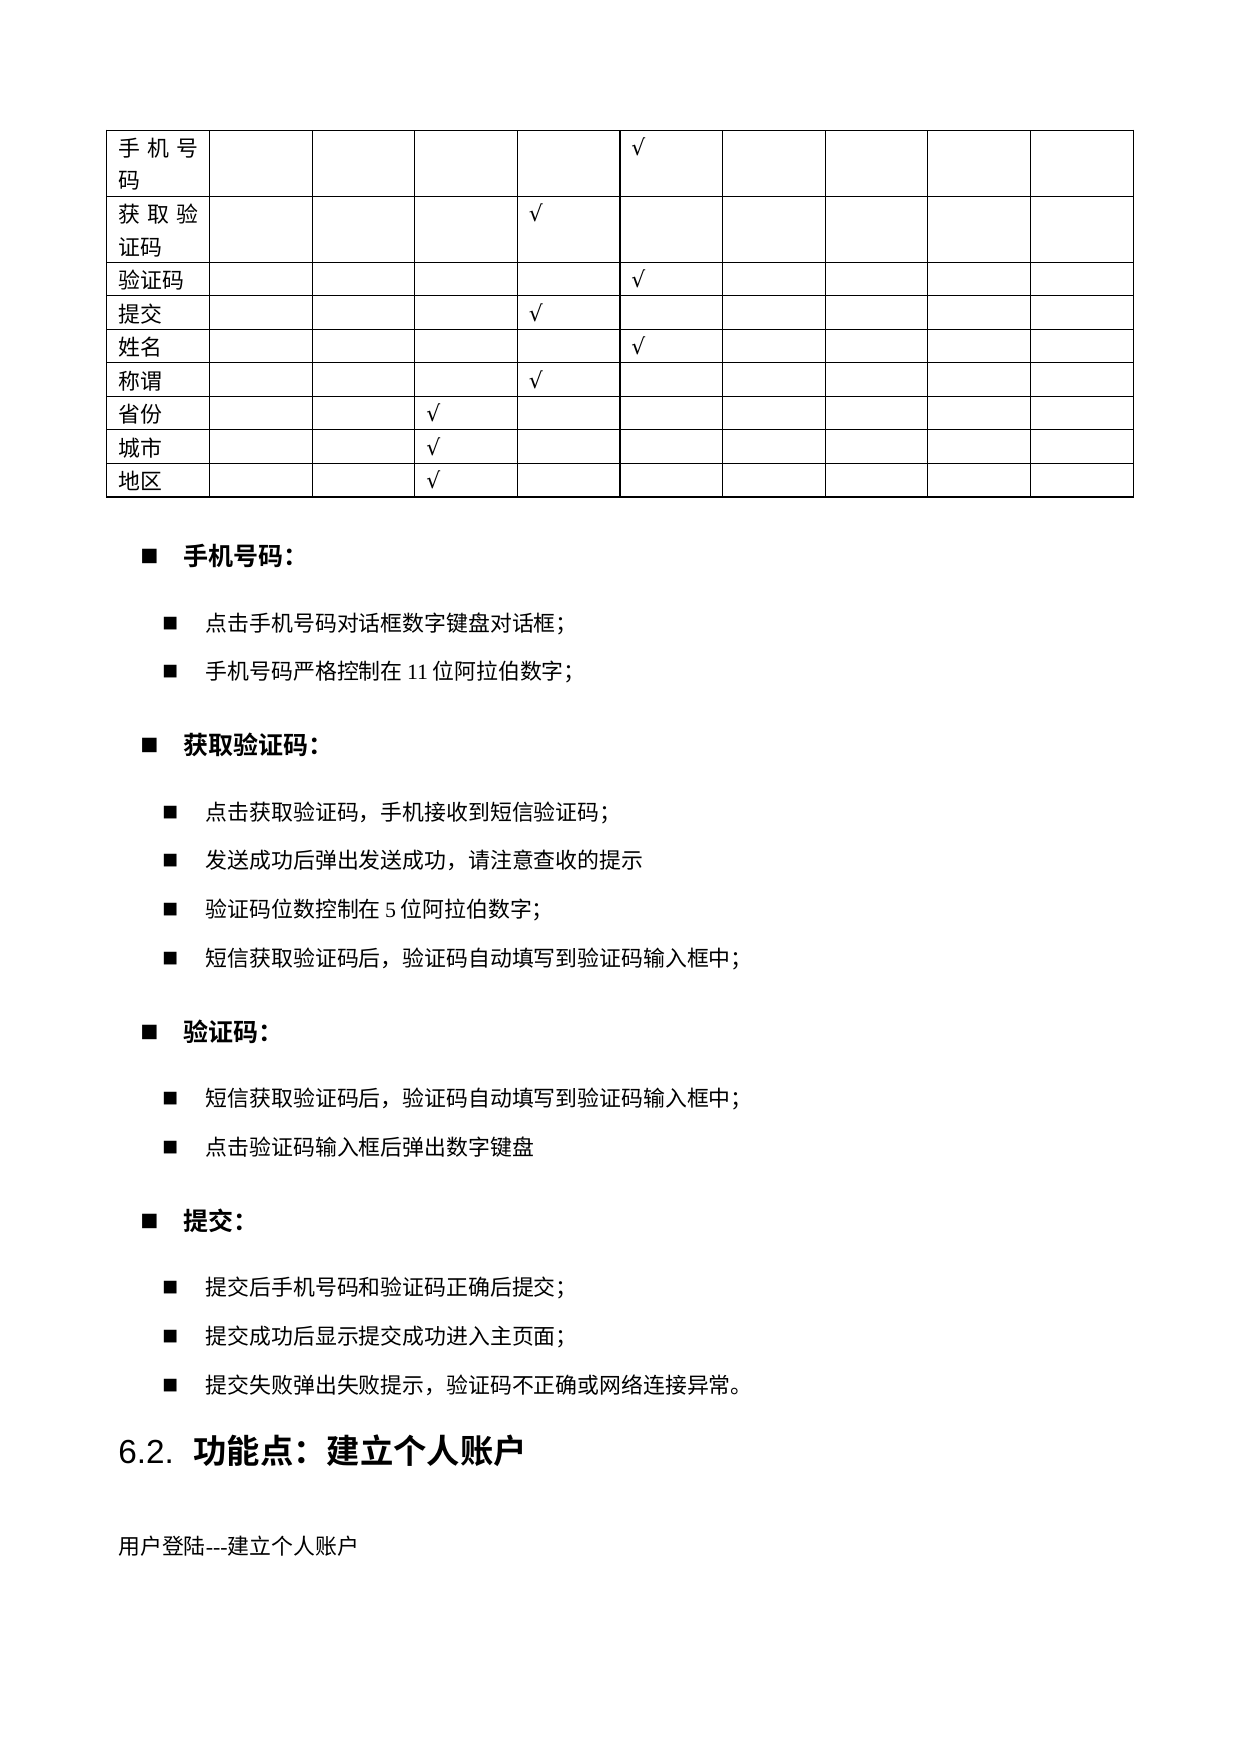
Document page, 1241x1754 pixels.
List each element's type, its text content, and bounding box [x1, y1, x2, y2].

table_cell [826, 131, 927, 196]
table_cell √ [621, 263, 722, 295]
table_cell [723, 197, 825, 262]
table_cell √ [415, 464, 517, 496]
subtitle 获取验证码： [140, 711, 1100, 776]
table_cell [313, 197, 414, 262]
subtitle 手机号码： [140, 522, 1100, 587]
table_cell [313, 464, 414, 496]
table_cell [415, 330, 517, 362]
table_cell 称谓 [107, 363, 209, 396]
table_cell [826, 397, 927, 429]
table_cell [313, 330, 414, 362]
table_cell [1031, 430, 1133, 463]
table_cell √ [621, 330, 722, 362]
table_cell √ [415, 397, 517, 429]
list 手机号码严格控制在11位阿拉伯数字； [162, 654, 1122, 686]
table_cell [928, 263, 1030, 295]
table_cell [826, 263, 927, 295]
table_cell [826, 330, 927, 362]
table_cell [928, 397, 1030, 429]
list 点击手机号码对话框数字键盘对话框； [162, 605, 1122, 638]
table_cell [210, 296, 312, 329]
table_cell 省份 [107, 397, 209, 429]
table_cell [1031, 131, 1133, 196]
list 短信获取验证码后，验证码自动填写到验证码输入框中； [162, 1081, 1122, 1113]
table_cell 提交 [107, 296, 209, 329]
table_cell 城市 [107, 430, 209, 463]
list 点击获取验证码，手机接收到短信验证码； [162, 794, 1122, 827]
list 提交成功后显示提交成功进入主页面； [162, 1319, 1122, 1351]
table_cell [826, 363, 927, 396]
table_cell [826, 430, 927, 463]
table_cell [1031, 296, 1133, 329]
table_cell [210, 464, 312, 496]
table_cell [621, 296, 722, 329]
table_cell [1031, 363, 1133, 396]
table_cell [210, 330, 312, 362]
list 短信获取验证码后，验证码自动填写到验证码输入框中； [162, 941, 1122, 973]
table_cell [313, 430, 414, 463]
table_cell √ [518, 197, 619, 262]
table_cell [928, 330, 1030, 362]
table_cell 姓名 [107, 330, 209, 362]
table_cell √ [415, 430, 517, 463]
list 点击验证码输入框后弹出数字键盘 [162, 1129, 1122, 1162]
table_cell [621, 197, 722, 262]
table_cell [518, 330, 619, 362]
text 用户登陆---建立个人账户 [118, 1529, 1122, 1561]
table_cell [518, 464, 619, 496]
table_cell [518, 430, 619, 463]
table_cell [826, 464, 927, 496]
table_cell √ [621, 131, 722, 196]
table_cell [928, 430, 1030, 463]
table_cell [210, 363, 312, 396]
table_cell [723, 296, 825, 329]
table_cell [826, 296, 927, 329]
table_cell [313, 363, 414, 396]
table_cell [1031, 263, 1133, 295]
table_cell [415, 363, 517, 396]
table_cell [723, 397, 825, 429]
table_cell [313, 296, 414, 329]
list 发送成功后弹出发送成功，请注意查收的提示 [162, 843, 1122, 876]
table_cell [928, 296, 1030, 329]
subtitle 验证码： [140, 998, 1100, 1063]
table_cell [621, 464, 722, 496]
table_cell [518, 397, 619, 429]
table_cell 手机号码 [107, 131, 209, 196]
table_cell [621, 397, 722, 429]
table_cell [415, 263, 517, 295]
table_cell 地区 [107, 464, 209, 496]
table_cell [928, 131, 1030, 196]
table_cell [518, 131, 619, 196]
table_cell [723, 430, 825, 463]
table_cell [1031, 197, 1133, 262]
table_cell [210, 263, 312, 295]
table_cell √ [518, 296, 619, 329]
list 提交后手机号码和验证码正确后提交； [162, 1270, 1122, 1302]
table_cell [415, 197, 517, 262]
table_cell [621, 363, 722, 396]
list 验证码位数控制在5位阿拉伯数字； [162, 892, 1122, 924]
table_cell [210, 131, 312, 196]
subtitle 功能点：建立个人账户 [118, 1416, 1122, 1481]
table_cell [723, 263, 825, 295]
table_cell [928, 464, 1030, 496]
table_cell [1031, 464, 1133, 496]
table_cell [210, 197, 312, 262]
table_cell [313, 263, 414, 295]
table_cell 获取验证码 [107, 197, 209, 262]
table_cell [621, 430, 722, 463]
table_cell √ [518, 363, 619, 396]
subtitle 提交： [140, 1187, 1100, 1252]
table_cell [313, 397, 414, 429]
table_cell 验证码 [107, 263, 209, 295]
table_cell [518, 263, 619, 295]
list 提交失败弹出失败提示，验证码不正确或网络连接异常。 [162, 1367, 1122, 1400]
table_cell [723, 131, 825, 196]
table_cell [723, 363, 825, 396]
table_cell [313, 131, 414, 196]
table_cell [928, 197, 1030, 262]
table_cell [1031, 397, 1133, 429]
table_cell [723, 464, 825, 496]
table_cell [415, 131, 517, 196]
table_cell [210, 430, 312, 463]
table_cell [723, 330, 825, 362]
table_cell [1031, 330, 1133, 362]
table_cell [928, 363, 1030, 396]
table_cell [826, 197, 927, 262]
table_cell [210, 397, 312, 429]
table_cell [415, 296, 517, 329]
